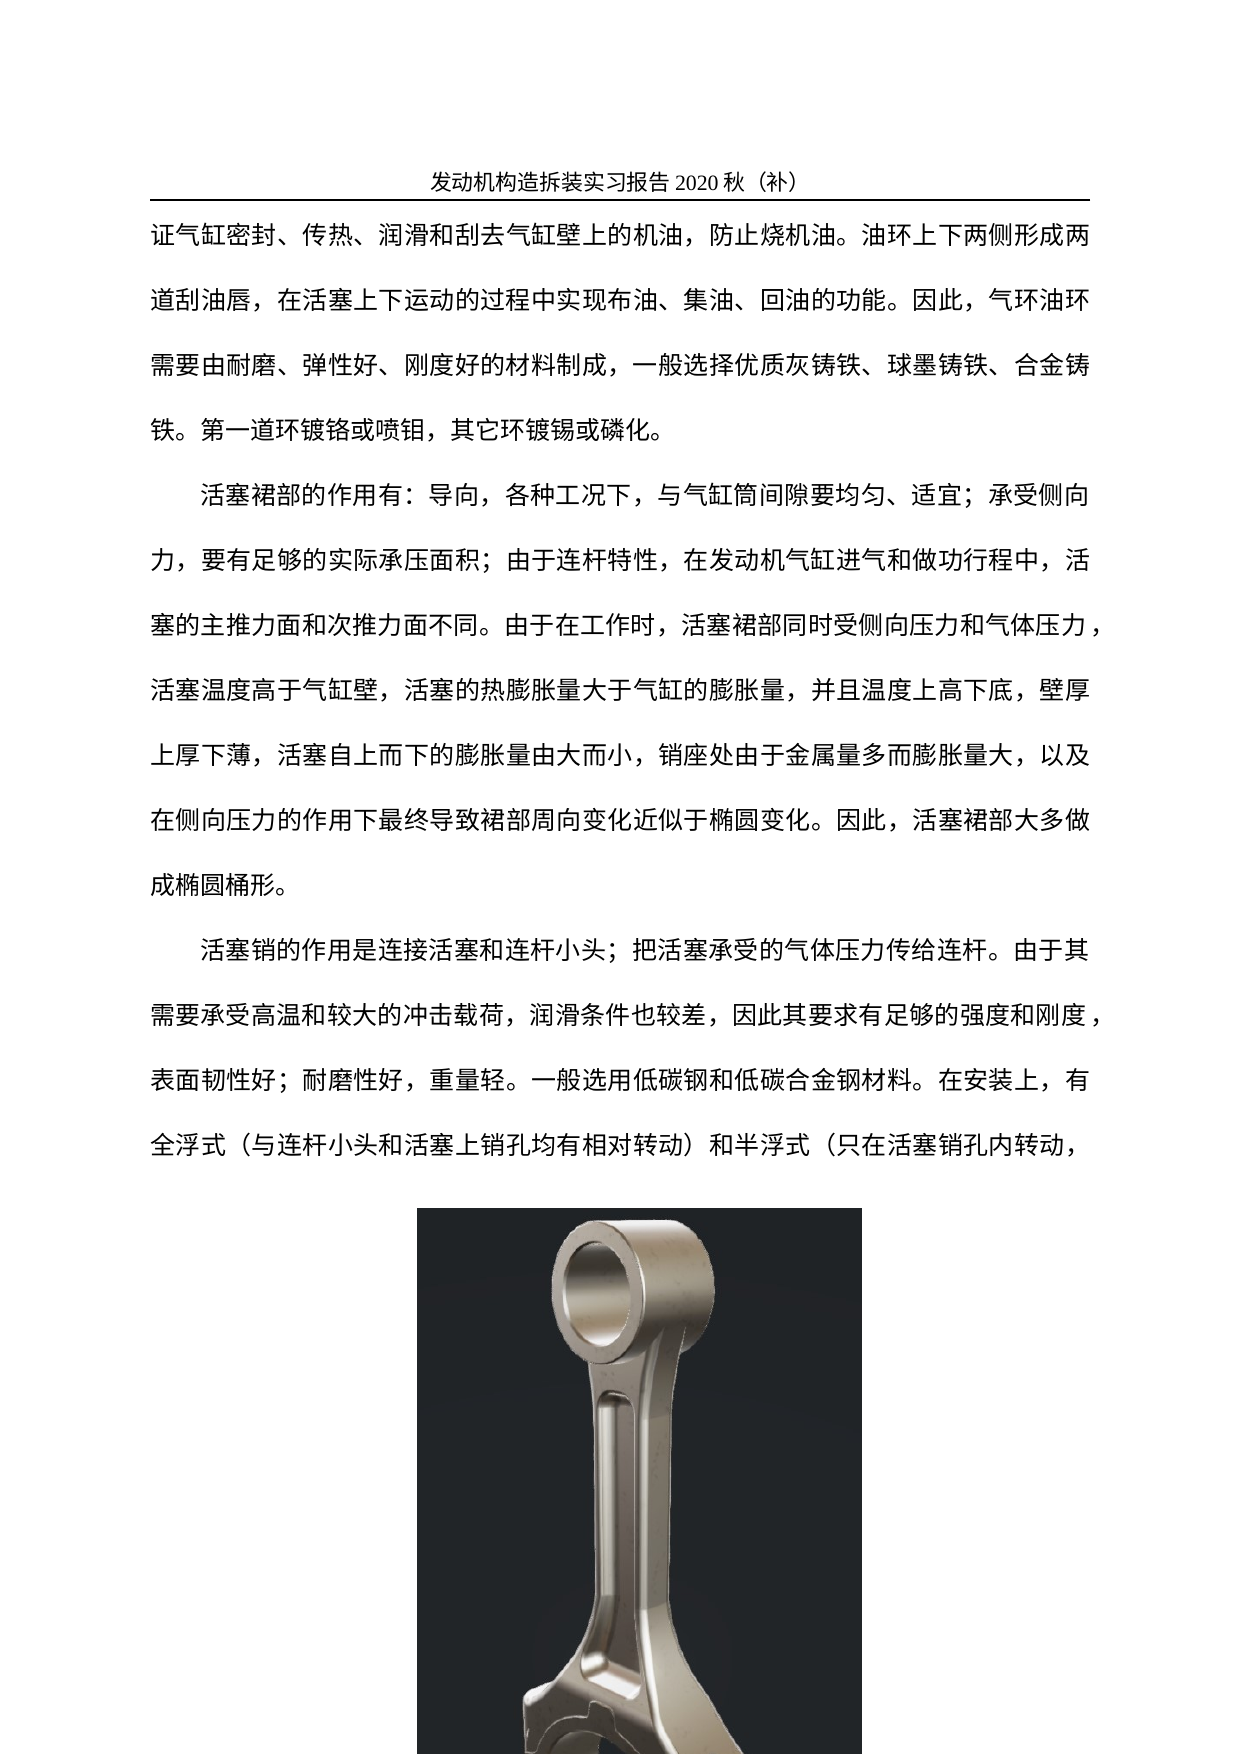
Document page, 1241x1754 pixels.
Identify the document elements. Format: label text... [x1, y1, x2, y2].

picture [417, 1208, 862, 1754]
text 活塞裙部的作用有：导向，各种工况下，与气缸筒间隙要均匀、适宜；承受侧向力，要有足够的实际承压面积；由于连杆特性，在发动机气缸进气和做功行程中，活塞的主推力面和次推力面不同。由于在工作时，活塞裙部同时受侧向压力和气体压力，活塞温度高于气缸壁，活塞的热膨胀量大于气缸的膨胀量，并且温度上高下底，壁厚上厚下薄，活塞自上而下的膨胀量由大而小，销座处由于金属量多而膨胀量大，以及在侧向压力的作用下最终导致裙部周向变化近似于椭圆变化。因此，活塞裙部大多做成椭圆桶形。 [150, 461, 1090, 916]
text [150, 201, 1090, 461]
text 活塞销的作用是连接活塞和连杆小头；把活塞承受的气体压力传给连杆。由于其需要承受高温和较大的冲击载荷，润滑条件也较差，因此其要求有足够的强度和刚度，表面韧性好；耐磨性好，重量轻。一般选用低碳钢和低碳合金钢材料。在安装上，有全浮式（与连杆小头和活塞上销孔均有相对转动）和半浮式（只在活塞销孔内转动，与连杆小头固连）两种。 [150, 916, 1090, 1176]
